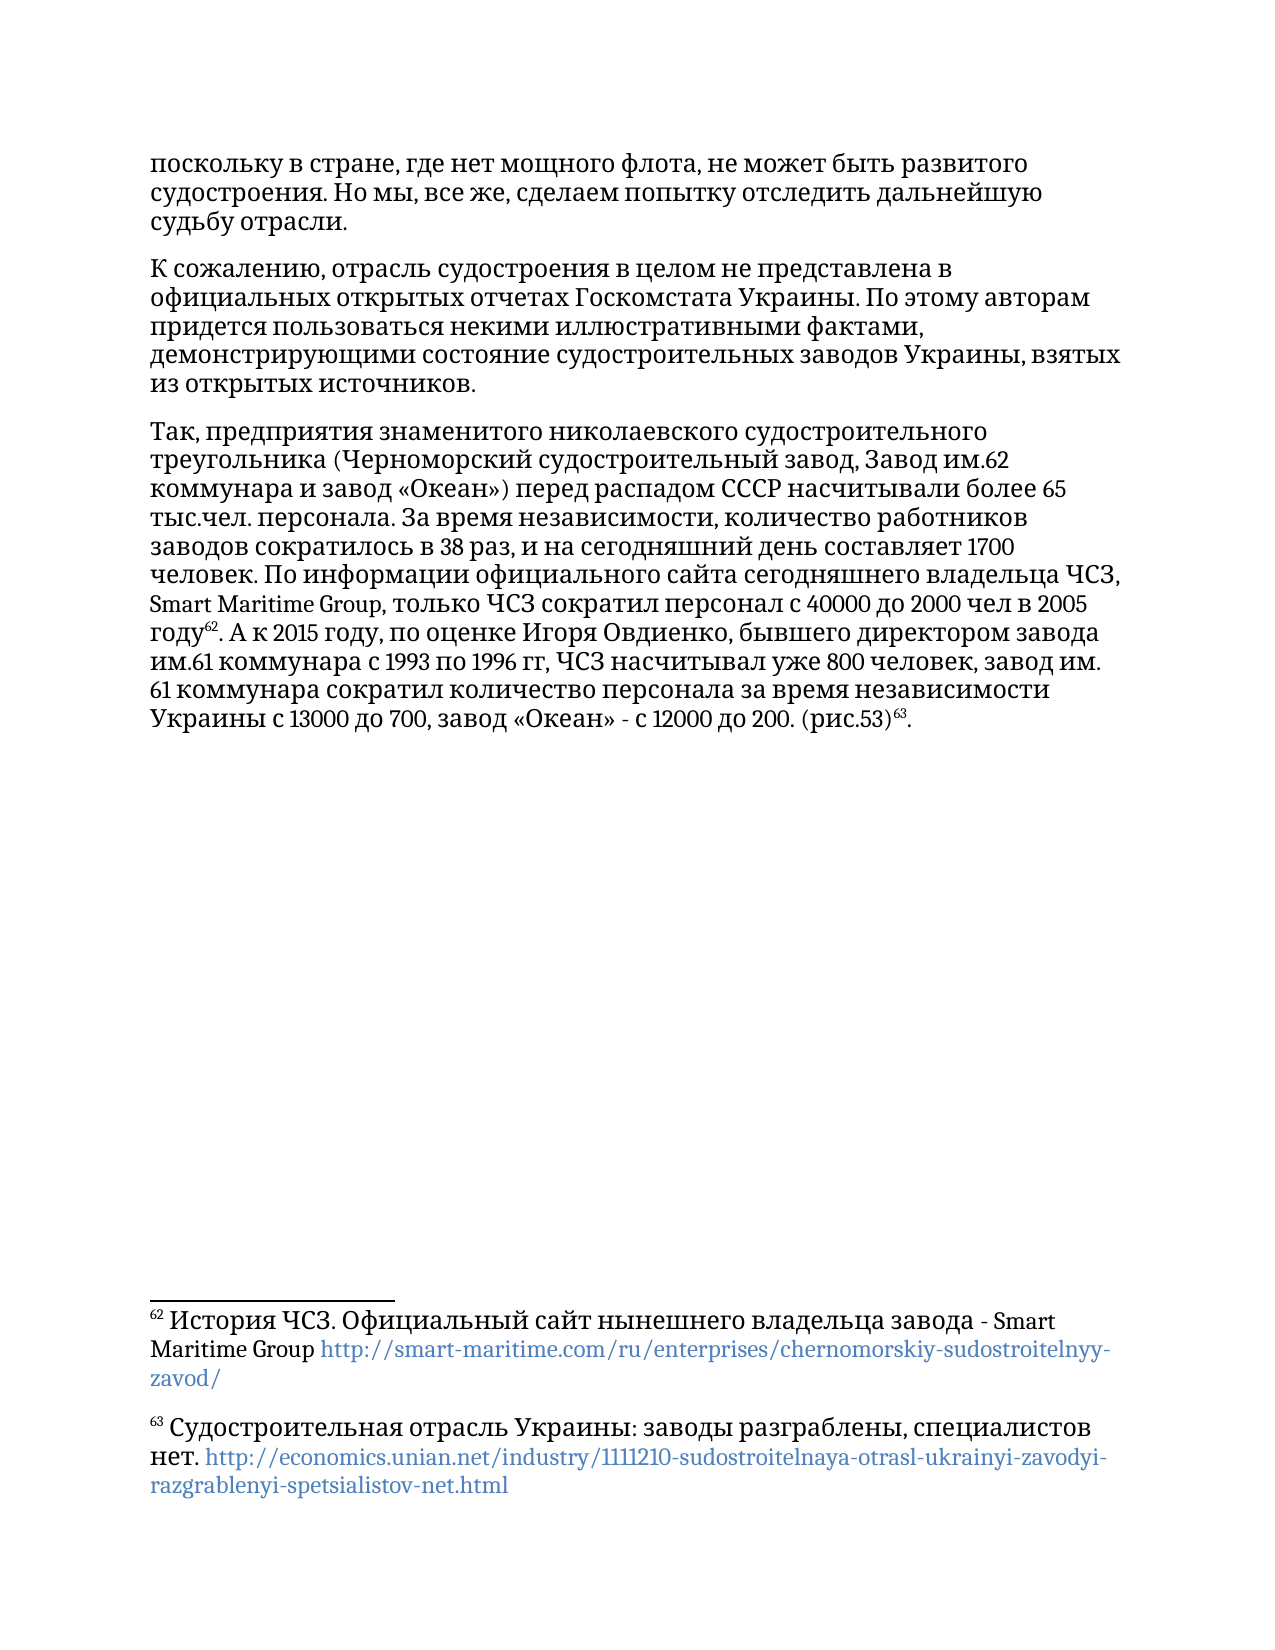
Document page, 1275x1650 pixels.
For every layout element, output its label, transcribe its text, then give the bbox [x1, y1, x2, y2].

text К сожалению, отрасль судостроения в целом не представлена в официальных открытых отчетах Госкомстата Украины. По этому авторам придется пользоваться некими иллюстративными фактами, демонстрирующими состояние судостроительных заводов Украины, взятых из открытых источников. [150, 255, 1125, 399]
text Так, предприятия знаменитого николаевского судостроительного треугольника (Черноморский судостроительный завод, Завод им.62 коммунара и завод «Океан») перед распадом СССР насчитывали более 65 тыс.чел. персонала. За время независимости, количество работников заводов сократилось в 38 раз, и на сегодняшний день составляет 1700 человек. По информации официального сайта сегодняшнего владельца ЧСЗ, Smart Maritime Group, только ЧСЗ сократил персонал с 40000 до 2000 чел в 2005 году. А к 2015 году, по оценке Игоря Овдиенко, бывшего директором завода им.61 коммунара с 1993 по 1996 гг, ЧСЗ насчитывал уже 800 человек, завод им. 61 коммунара сократил количество персонала за время независимости Украины с 13000 до 700, завод «Океан» - с 12000 до 200. (рис.53). [150, 417, 1125, 734]
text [150, 150, 1125, 236]
